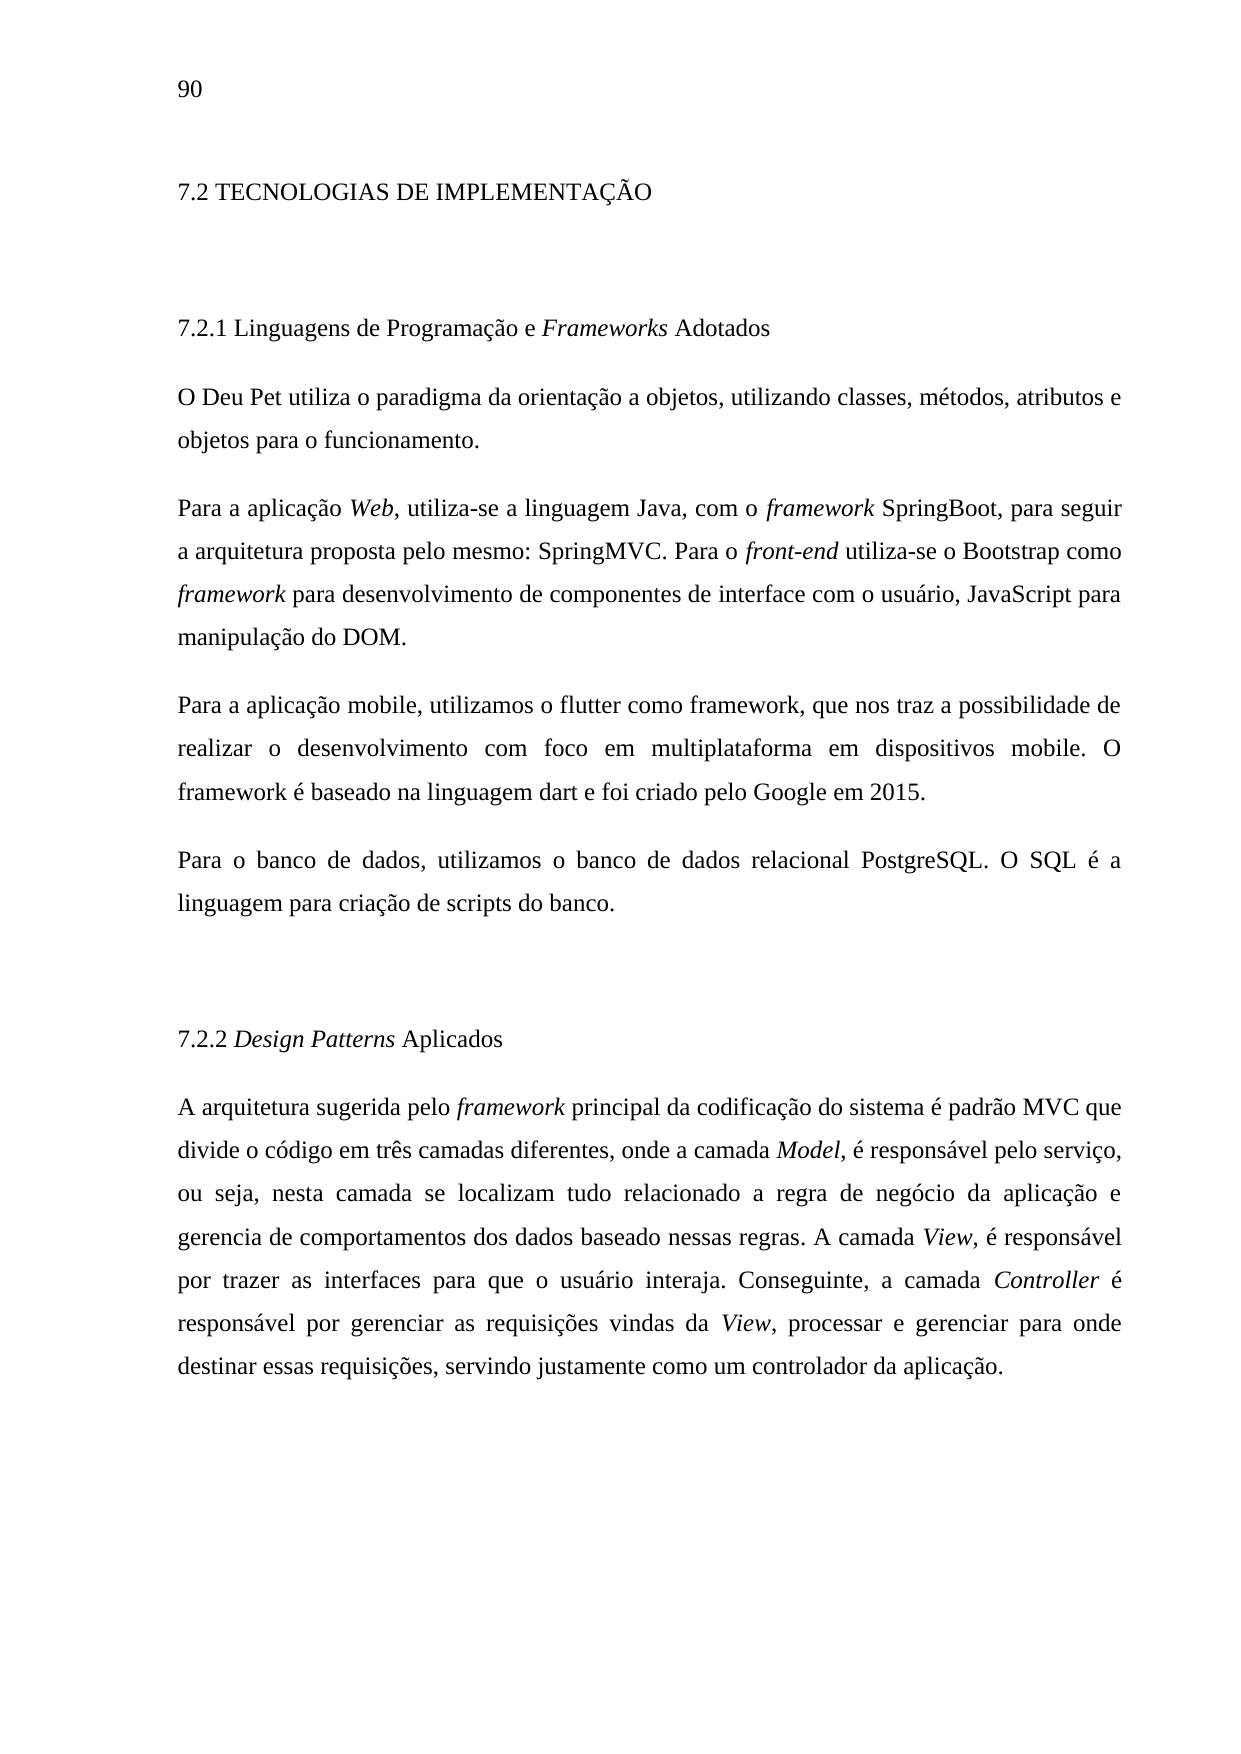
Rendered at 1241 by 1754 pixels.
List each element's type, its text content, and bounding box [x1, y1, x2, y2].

text Para a aplicação Web, utiliza-se a linguagem Java, com o framework SpringBoot, para seguir a arquitetura proposta pelo mesmo: SpringMVC. Para o front-end utiliza-se o Bootstrap como framework para desenvolvimento de componentes de interface com o usuário, JavaScript para manipulação do DOM. [177, 493, 1122, 651]
subtitle 7.2 TECNOLOGIAS DE IMPLEMENTAÇÃO [177, 177, 1122, 206]
text A arquitetura sugerida pelo framework principal da codificação do sistema é padrão MVC que divide o código em três camadas diferentes, onde a camada Model, é responsável pelo serviço, ou seja, nesta camada se localizam tudo relacionado a regra de negócio da aplicação e gerencia de comportamentos dos dados baseado nessas regras. A camada View, é responsável por trazer as interfaces para que o usuário interaja. Conseguinte, a camada Controller é responsável por gerenciar as requisições vindas da View, processar e gerenciar para onde destinar essas requisições, servindo justamente como um controlador da aplicação. [177, 1092, 1122, 1380]
subtitle 7.2.1 Linguagens de Programação e Frameworks Adotados [177, 313, 1122, 342]
subtitle 7.2.2 Design Patterns Aplicados [177, 1024, 1122, 1053]
text Para o banco de dados, utilizamos o banco de dados relacional PostgreSQL. O SQL é a linguagem para criação de scripts do banco. [177, 845, 1122, 917]
text O Deu Pet utiliza o paradigma da orientação a objetos, utilizando classes, métodos, atributos e objetos para o funcionamento. [177, 382, 1122, 453]
text Para a aplicação mobile, utilizamos o flutter como framework, que nos traz a possibilidade de realizar o desenvolvimento com foco em multiplataforma em dispositivos mobile. O framework é baseado na linguagem dart e foi criado pelo Google em 2015. [177, 690, 1122, 805]
